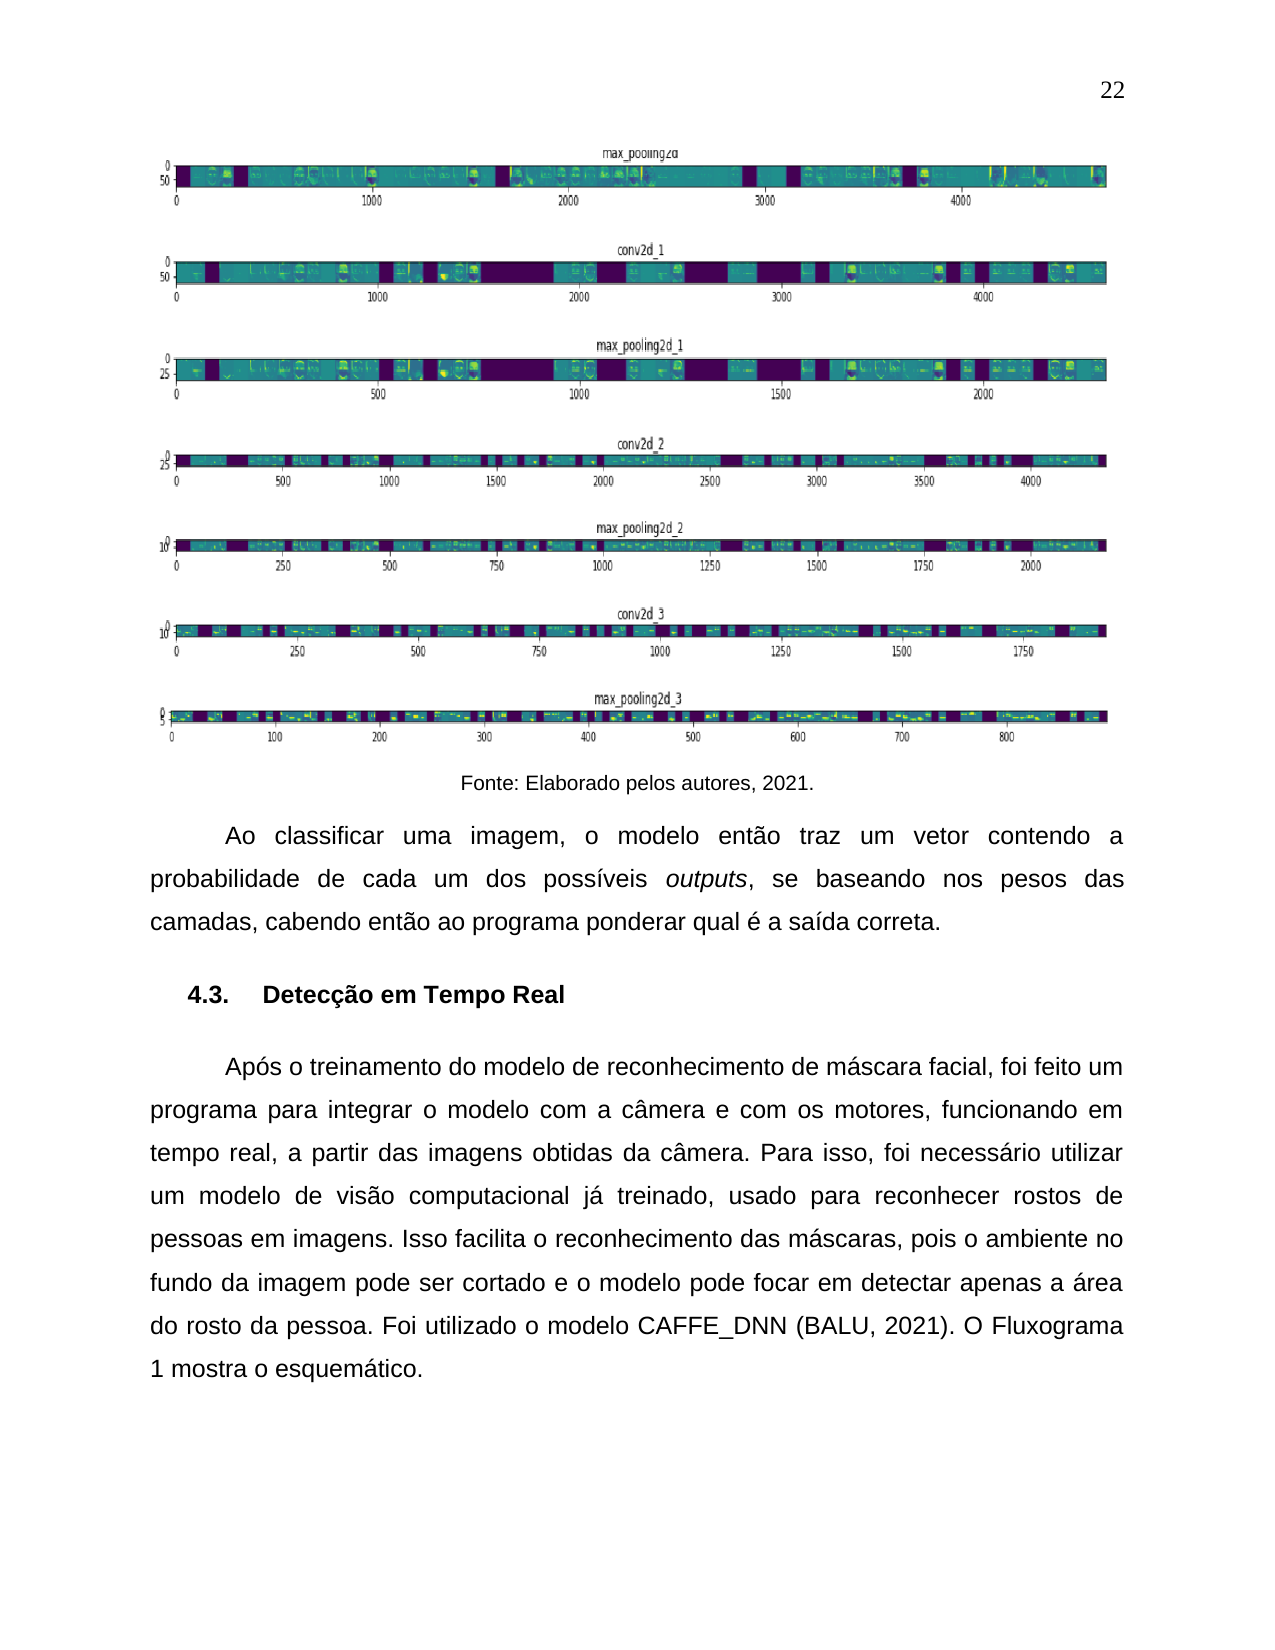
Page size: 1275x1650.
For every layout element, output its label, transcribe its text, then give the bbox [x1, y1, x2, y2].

subtitle Detecção em Tempo Real [187, 979, 1125, 1008]
picture [156, 150, 1119, 757]
text Após o treinamento do modelo de reconhecimento de máscara facial, foi feito um programa para integrar o modelo com a câmera e com os motores, funcionando em tempo real, a partir das imagens obtidas da câmera. Para isso, foi necessário utilizar um modelo de visão computacional já treinado, usado para reconhecer rostos de pessoas em imagens. Isso facilita o reconhecimento das máscaras, pois o ambiente no fundo da imagem pode ser cortado e o modelo pode focar em detectar apenas a área do rosto da pessoa. Foi utilizado o modelo CAFFE_DNN (BALU, 2021). O Fluxograma 1 mostra o esquemático. [150, 1052, 1125, 1383]
text Fonte: Elaborado pelos autores, 2021. [150, 771, 1125, 794]
text Ao classificar uma imagem, o modelo então traz um vetor contendo a probabilidade de cada um dos possíveis outputs, se baseando nos pesos das camadas, cabendo então ao programa ponderar qual é a saída correta. [150, 821, 1125, 936]
